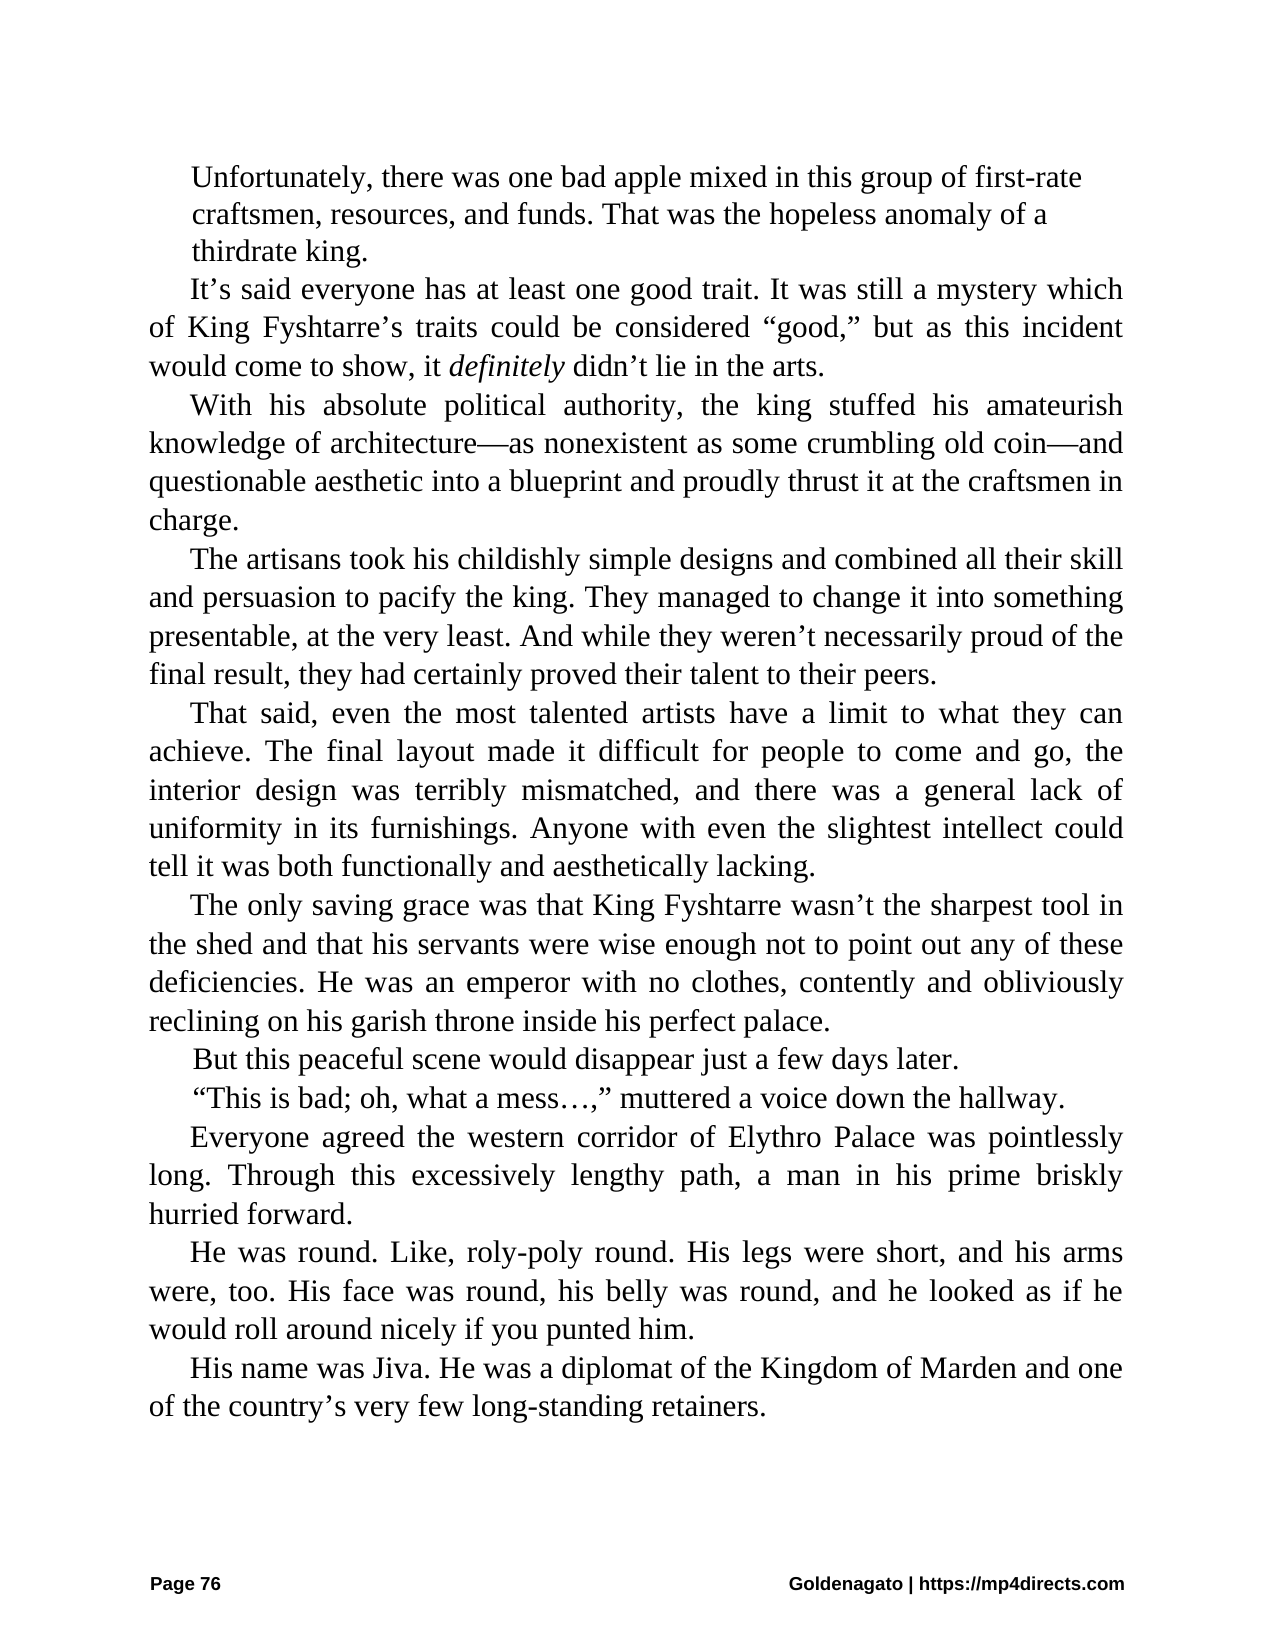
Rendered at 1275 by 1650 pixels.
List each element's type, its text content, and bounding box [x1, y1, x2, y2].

text His name was Jiva. He was a diplomat of the Kingdom of Marden and one of the country’s very few long-standing retainers. [148, 1349, 1125, 1424]
text “This is bad; oh, what a mess…,” muttered a voice down the hallway. [192, 1079, 1125, 1115]
text Unfortunately, there was one bad apple mixed in this group of first-rate craftsmen, resources, and funds. That was the hopeless anomaly of a thirdrate king. [191, 158, 1125, 268]
text With his absolute political authority, the king stuffed his amateurish knowledge of architecture—as nonexistent as some crumbling old coin—and questionable aesthetic into a blueprint and proudly thrust it at the craftsmen in charge. [148, 386, 1125, 537]
text The artisans took his childishly simple designs and combined all their skill and persuasion to pacify the king. They managed to change it into something presentable, at the very least. And while they weren’t necessarily proud of the final result, they had certainly proved their talent to their peers. [148, 540, 1125, 691]
text That said, even the most talented artists have a limit to what they can achieve. The final layout made it difficult for people to come and go, the interior design was terribly mismatched, and there was a general lack of uniformity in its furnishings. Anyone with even the slightest intellect could tell it was both functionally and aesthetically lacking. [148, 694, 1125, 884]
text Everyone agreed the western corridor of Elythro Palace was pointlessly long. Through this excessively lengthy path, a man in his prime briskly hurried forward. [148, 1118, 1125, 1231]
text He was round. Like, roly-poly round. His legs were short, and his arms were, too. His face was round, his belly was round, and he looked as if he would roll around nicely if you punted him. [148, 1234, 1125, 1346]
text The only saving grace was that King Fyshtarre wasn’t the sharpest tool in the shed and that his servants were wise enough not to point out any of these deficiencies. He was an emperor with no clothes, contently and obliviously reclining on his garish throne inside his perfect palace. [148, 886, 1125, 1038]
text It’s said everyone has at least one good trait. It was still a mystery which of King Fyshtarre’s traits could be considered “good,” but as this incident would come to show, it definitely didn’t lie in the arts. [148, 270, 1125, 383]
text But this peaceful scene would disappear just a few days later. [192, 1041, 1125, 1076]
